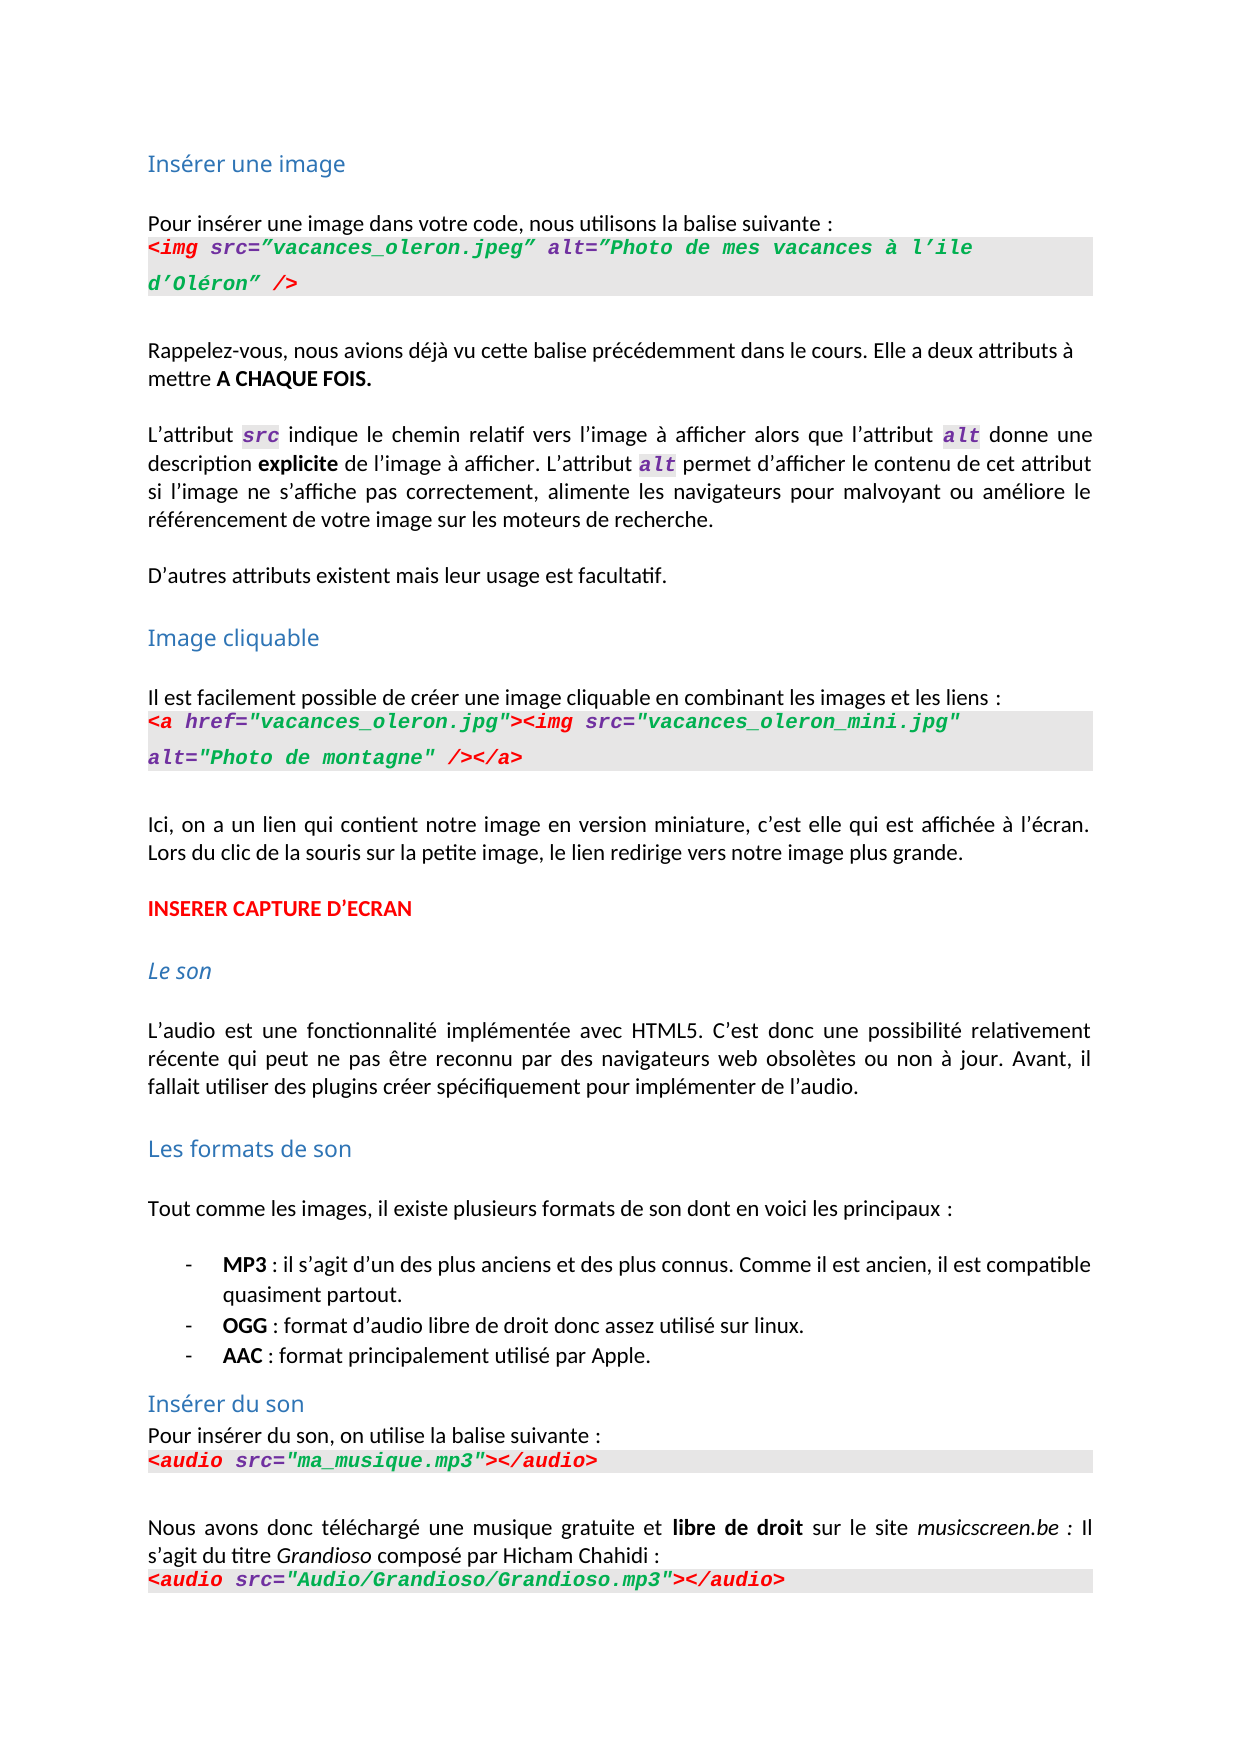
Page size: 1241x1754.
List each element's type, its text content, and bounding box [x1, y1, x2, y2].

text INSERER CAPTURE D’ECRAN [148, 894, 1093, 922]
text D’autres attributs existent mais leur usage est facultatif. [148, 561, 1093, 589]
text L’audio est une fonctionnalité implémentée avec HTML5. C’est donc une possibilité relativement récente qui peut ne pas être reconnu par des navigateurs web obsolètes ou non à jour. Avant, il fallait utiliser des plugins créer spécifiquement pour implémenter de l’audio. [148, 1016, 1093, 1100]
text L’attribut src indique le chemin relatif vers l’image à afficher alors que l’attribut alt donne une description explicite de l’image à afficher. L’attribut alt permet d’afficher le contenu de cet attribut si l’image ne s’affiche pas correctement, alimente les navigateurs pour malvoyant ou améliore le référencement de votre image sur les moteurs de recherche. [148, 420, 1093, 533]
subtitle Image cliquable [148, 622, 1093, 653]
text Pour insérer du son, on utilise la balise suivante : [148, 1422, 1093, 1450]
text Ici, on a un lien qui contient notre image en version miniature, c’est elle qui est affichée à l’écran. Lors du clic de la souris sur la petite image, le lien redirige vers notre image plus grande. [148, 810, 1093, 866]
text <audio src="Audio/Grandioso/Grandioso.mp3"></audio> [148, 1569, 1093, 1593]
text Il est facilement possible de créer une image cliquable en combinant les images et les liens : [148, 683, 1093, 711]
text Rappelez-vous, nous avions déjà vu cette balise précédemment dans le cours. Elle a deux attributs à mettre A CHAQUE FOIS. [148, 336, 1093, 392]
text <img src=”vacances_oleron.jpeg” alt=”Photo de mes vacances à l’ile d’Oléron” /> [148, 237, 1093, 296]
subtitle Le son [148, 954, 1093, 986]
subtitle Les formats de son [148, 1133, 1093, 1164]
text Pour insérer une image dans votre code, nous utilisons la balise suivante : [148, 209, 1093, 237]
text <audio src="ma_musique.mp3"></audio> [148, 1450, 1093, 1473]
text Nous avons donc téléchargé une musique gratuite et libre de droit sur le site musicscreen.be : Il s’agit du titre Grandioso composé par Hicham Chahidi : [148, 1513, 1093, 1569]
subtitle Insérer du son [148, 1388, 1093, 1419]
list OGG : format d’audio libre de droit donc assez utilisé sur linux. [185, 1311, 1093, 1339]
list AAC : format principalement utilisé par Apple. [185, 1341, 1093, 1369]
text <a href="vacances_oleron.jpg"><img src="vacances_oleron_mini.jpg" alt="Photo de montagne" /></a> [148, 711, 1093, 771]
text Tout comme les images, il existe plusieurs formats de son dont en voici les principaux : [148, 1194, 1093, 1222]
subtitle Insérer une image [148, 148, 1093, 179]
list MP3 : il s’agit d’un des plus anciens et des plus connus. Comme il est ancien, il est compatible quasiment partout. [185, 1250, 1093, 1309]
